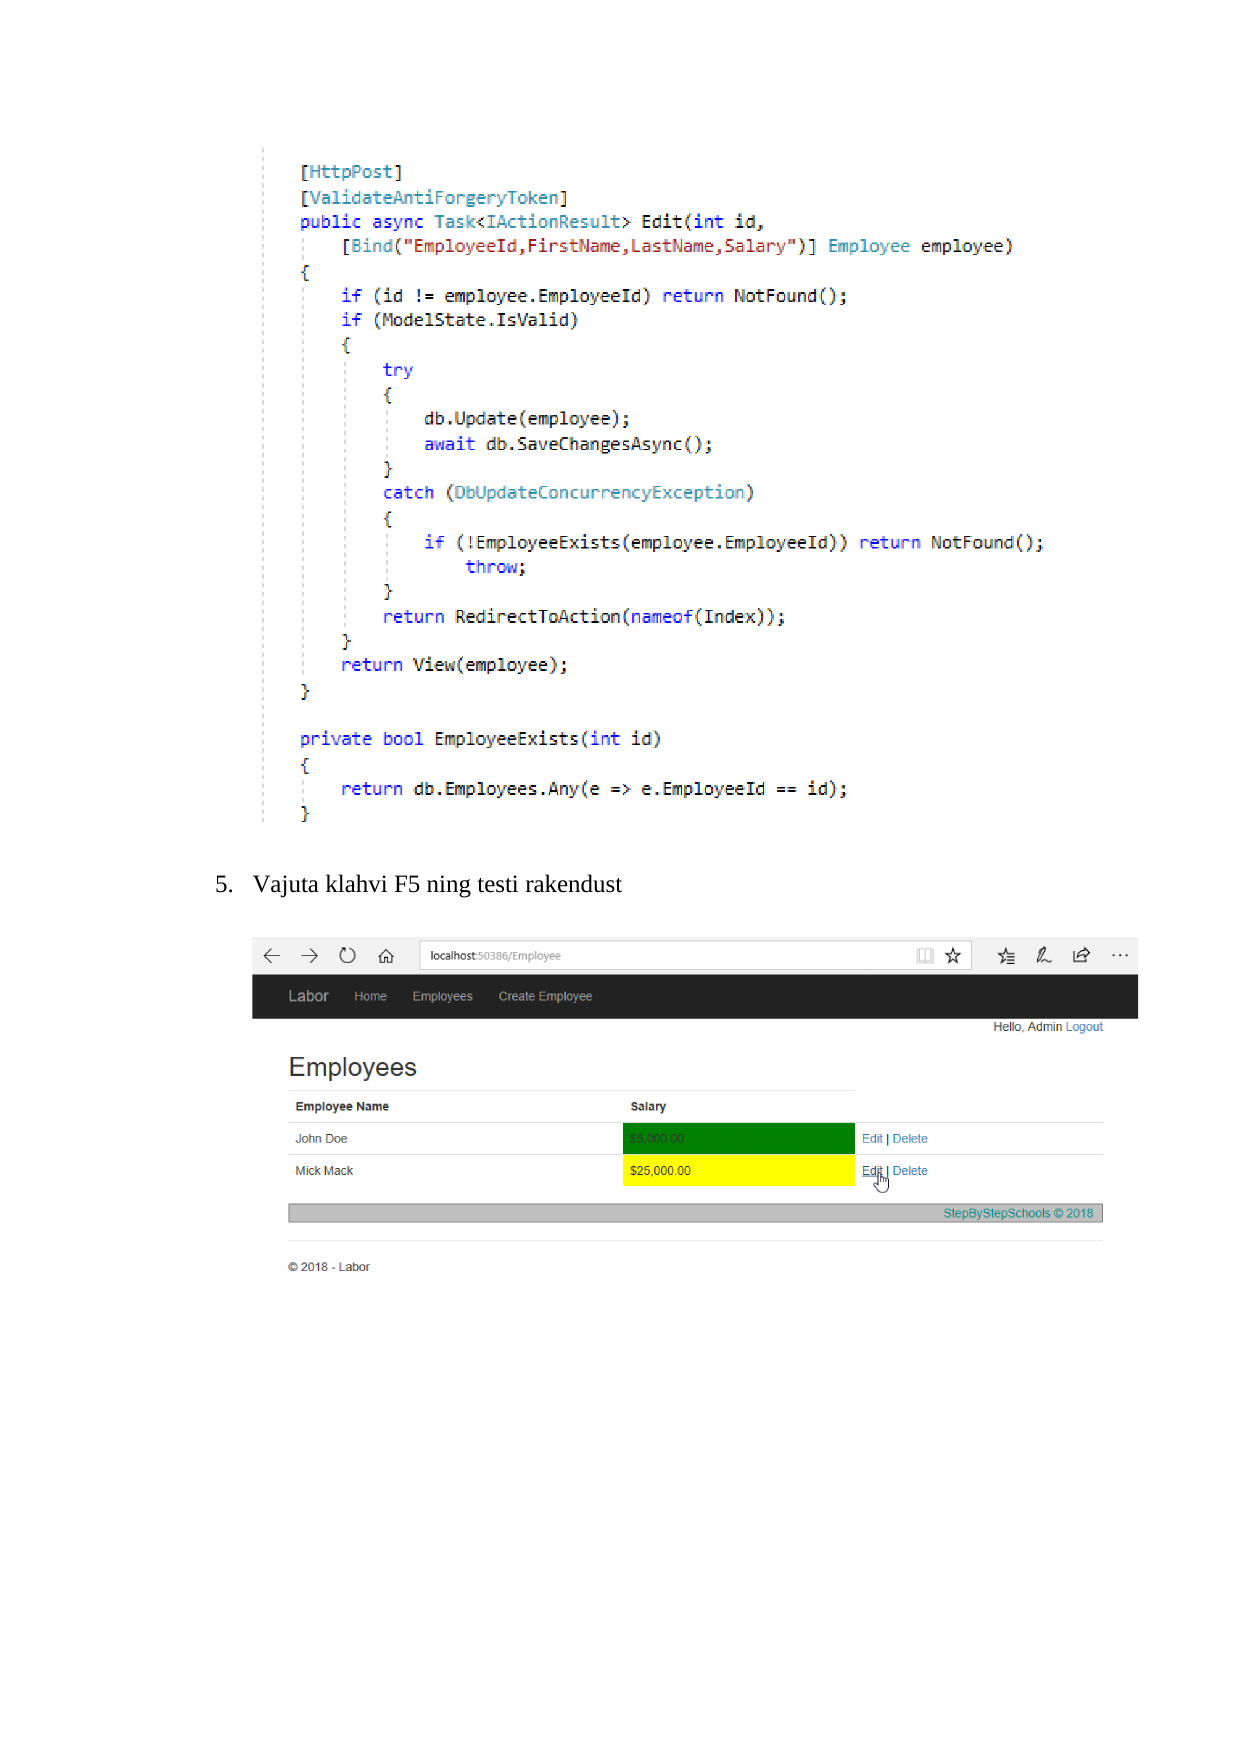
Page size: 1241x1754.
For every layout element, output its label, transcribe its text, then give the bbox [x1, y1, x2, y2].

picture [252, 147, 1139, 830]
list Vajuta klahvi F5 ning testi rakendust [215, 869, 1063, 898]
picture [252, 937, 1139, 1284]
